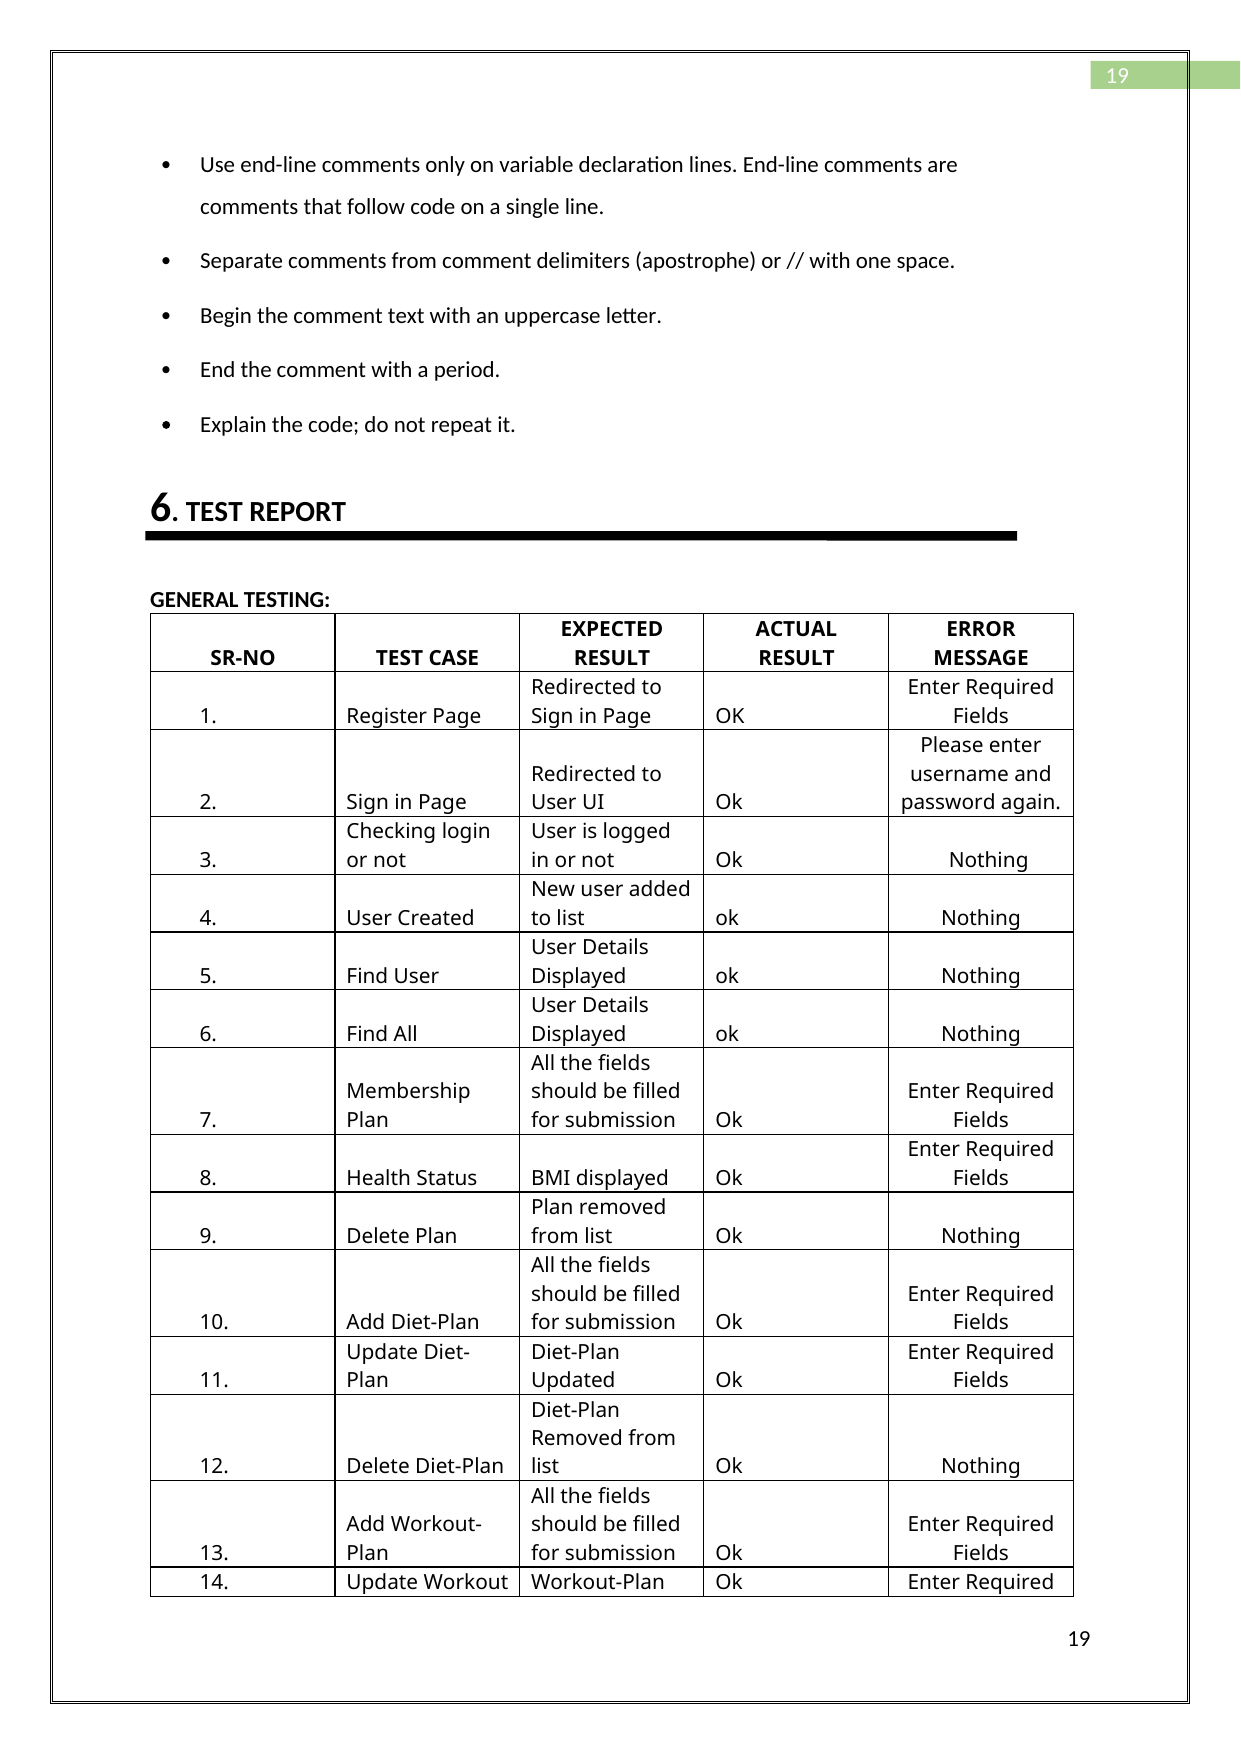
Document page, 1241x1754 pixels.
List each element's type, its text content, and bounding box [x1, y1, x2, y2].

table_cell User Details Displayed [520, 933, 703, 989]
text GENERAL TESTING: [150, 585, 1090, 613]
table_cell Find All [336, 990, 519, 1047]
table_cell Enter Required Fields [889, 1481, 1073, 1566]
table_cell [151, 875, 334, 931]
table_cell Update Workout Plan [336, 1568, 519, 1596]
table_cell All the fields should be filled for submission [520, 1250, 703, 1336]
table_cell Checking login or not [336, 817, 519, 873]
table_header ERROR MESSAGE [889, 614, 1073, 671]
table_cell All the fields should be filled for submission [520, 1481, 703, 1566]
table_cell Sign in Page [336, 730, 519, 816]
table_cell Enter Required Fields [889, 672, 1073, 729]
table_cell Delete Diet-Plan [336, 1395, 519, 1480]
table_cell User is logged in or not [520, 817, 703, 873]
table_cell Add Diet-Plan [336, 1250, 519, 1336]
table_cell Ok [704, 1048, 888, 1133]
table_cell Membership Plan [336, 1048, 519, 1133]
table_cell [151, 730, 334, 816]
table_cell [151, 1568, 334, 1596]
table_cell Redirected to User UI [520, 730, 703, 816]
table_cell Add Workout-Plan [336, 1481, 519, 1566]
table_cell [151, 672, 334, 729]
table_cell Delete Plan [336, 1193, 519, 1249]
table_cell All the fields should be filled for submission [520, 1048, 703, 1133]
text 6. TEST REPORT [150, 481, 1090, 532]
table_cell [520, 1568, 703, 1596]
table_cell Update Diet-Plan [336, 1337, 519, 1394]
table_cell [151, 1193, 334, 1249]
table_cell Find User [336, 933, 519, 989]
table_header SR-NO [151, 614, 334, 671]
table_cell New user added to list [520, 875, 703, 931]
table_cell Ok [704, 730, 888, 816]
table_cell [151, 990, 334, 1047]
table_header EXPECTED RESULT [520, 614, 703, 671]
table_cell Ok [704, 1250, 888, 1336]
table_cell Ok [704, 1135, 888, 1191]
table_cell Health Status [336, 1135, 519, 1191]
table_cell ok [704, 933, 888, 989]
table_cell Ok [704, 1481, 888, 1566]
table_cell Redirected to Sign in Page [520, 672, 703, 729]
table_cell [151, 1250, 334, 1336]
table_cell Nothing [889, 1395, 1073, 1480]
table_cell Nothing [889, 875, 1073, 931]
table_cell Ok [704, 1568, 888, 1596]
table_header TEST CASE [336, 614, 519, 671]
table_cell [151, 1481, 334, 1566]
table_cell Ok [704, 817, 888, 873]
table_cell ok [704, 875, 888, 931]
list End the comment with a period. [162, 355, 1090, 383]
table_cell [151, 1337, 334, 1394]
table_cell Nothing [889, 933, 1073, 989]
table_cell Register Page [336, 672, 519, 729]
table_cell Enter Required Fields [889, 1135, 1073, 1191]
list Use end-line comments only on variable declaration lines. End-line comments are comments that follow code on a single line. [162, 150, 1090, 220]
table_cell Ok [704, 1193, 888, 1249]
table_cell Enter Required Fields [889, 1250, 1073, 1336]
table_cell [151, 1395, 334, 1480]
table_cell [151, 1135, 334, 1191]
list Explain the code; do not repeat it. [162, 410, 1090, 438]
table_cell OK [704, 672, 888, 729]
table_cell Ok [704, 1337, 888, 1394]
table_cell [151, 933, 334, 989]
table_cell BMI displayed [520, 1135, 703, 1191]
table_cell Ok [704, 1395, 888, 1480]
table_cell User Details Displayed [520, 990, 703, 1047]
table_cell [889, 1568, 1073, 1596]
list Separate comments from comment delimiters (apostrophe) or // with one space. [162, 246, 1090, 274]
table_cell Diet-Plan Removed from list [520, 1395, 703, 1480]
table_cell User Created [336, 875, 519, 931]
table_cell Enter Required Fields [889, 1337, 1073, 1394]
table_cell Diet-Plan Updated [520, 1337, 703, 1394]
table_cell Nothing [889, 990, 1073, 1047]
table_cell Nothing [889, 1193, 1073, 1249]
table_cell ok [704, 990, 888, 1047]
table_cell Plan removed from list [520, 1193, 703, 1249]
table_cell Please enter username and password again. [889, 730, 1073, 816]
table_cell Nothing [889, 817, 1073, 873]
table_cell [151, 1048, 334, 1133]
table_cell [151, 817, 334, 873]
list Begin the comment text with an uppercase letter. [162, 301, 1090, 329]
table_header ACTUAL RESULT [704, 614, 888, 671]
table_cell Enter Required Fields [889, 1048, 1073, 1133]
